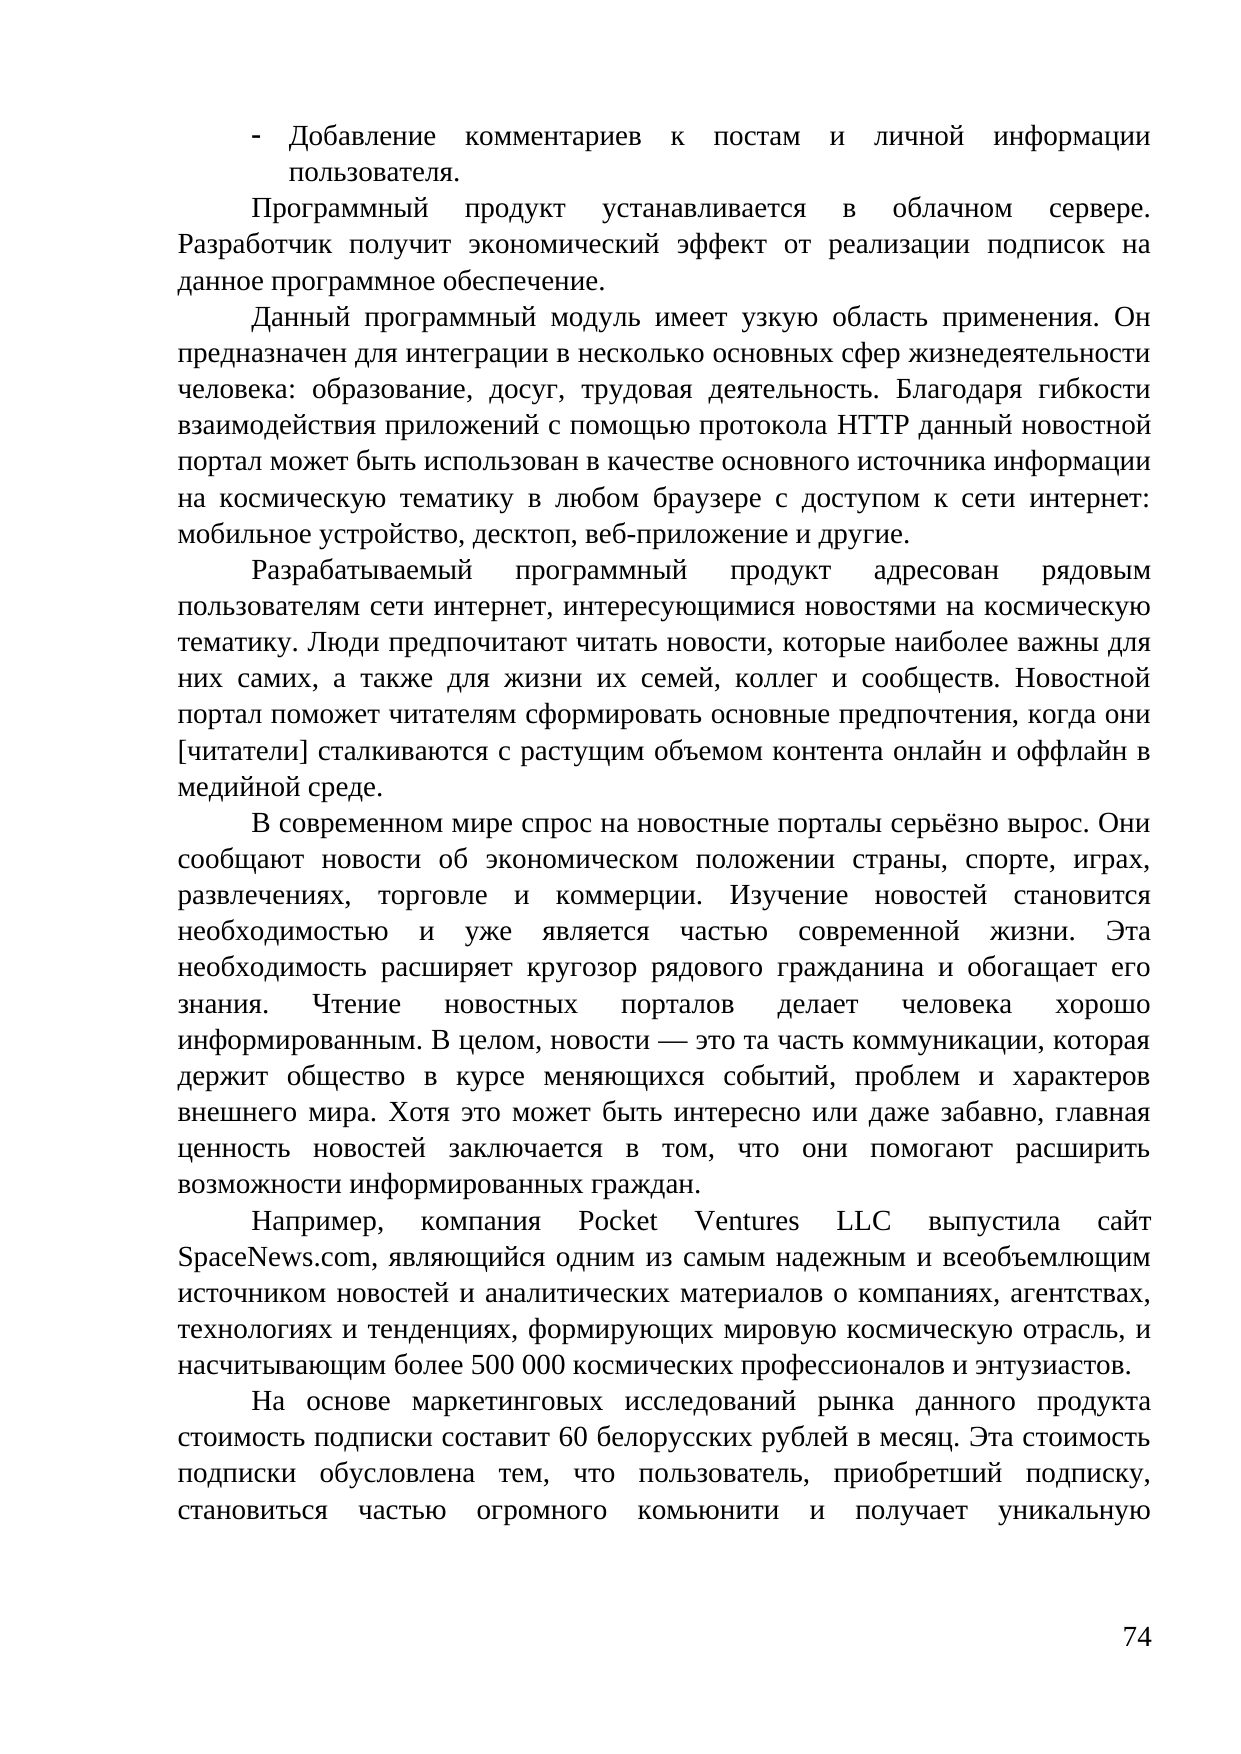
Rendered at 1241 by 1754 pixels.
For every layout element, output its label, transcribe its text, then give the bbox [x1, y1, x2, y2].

text Например, компания Pocket Ventures LLC выпустила сайт SpaceNews.com, являющийся одним из самым надежным и всеобъемлющим источником новостей и аналитических материалов о компаниях, агентствах, технологиях и тенденциях, формирующих мировую космическую отрасль, и насчитывающим более 500 000 космических профессионалов и энтузиастов. [177, 1203, 1152, 1381]
text Данный программный модуль имеет узкую область применения. Он предназначен для интеграции в несколько основных сфер жизнедеятельности человека: образование, досуг, трудовая деятельность. Благодаря гибкости взаимодействия приложений с помощью протокола HTTP данный новостной портал может быть использован в качестве основного источника информации на космическую тематику в любом браузере с доступом к сети интернет: мобильное устройство, десктоп, веб-приложение и другие. [177, 299, 1152, 549]
list Добавление комментариев к постам и личной информации пользователя. [251, 118, 1152, 188]
text В современном мире спрос на новостные порталы серьёзно вырос. Они сообщают новости об экономическом положении страны, спорте, играх, развлечениях, торговле и коммерции. Изучение новостей становится необходимостью и уже является частью современной жизни. Эта необходимость расширяет кругозор рядового гражданина и обогащает его знания. Чтение новостных порталов делает человека хорошо информированным. В целом, новости — это та часть коммуникации, которая держит общество в курсе меняющихся событий, проблем и характеров внешнего мира. Хотя это может быть интересно или даже забавно, главная ценность новостей заключается в том, что они помогают расширить возможности информированных граждан. [177, 805, 1152, 1200]
text Разрабатываемый программный продукт адресован рядовым пользователям сети интернет, интересующимися новостями на космическую тематику. Люди предпочитают читать новости, которые наиболее важны для них самих, а также для жизни их семей, коллег и сообществ. Новостной портал поможет читателям сформировать основные предпочтения, когда они [читатели] сталкиваются с растущим объемом контента онлайн и оффлайн в медийной среде. [177, 552, 1152, 802]
text Программный продукт устанавливается в облачном сервере. Разработчик получит экономический эффект от реализации подписок на данное программное обеспечение. [177, 191, 1152, 296]
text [177, 1383, 1152, 1525]
